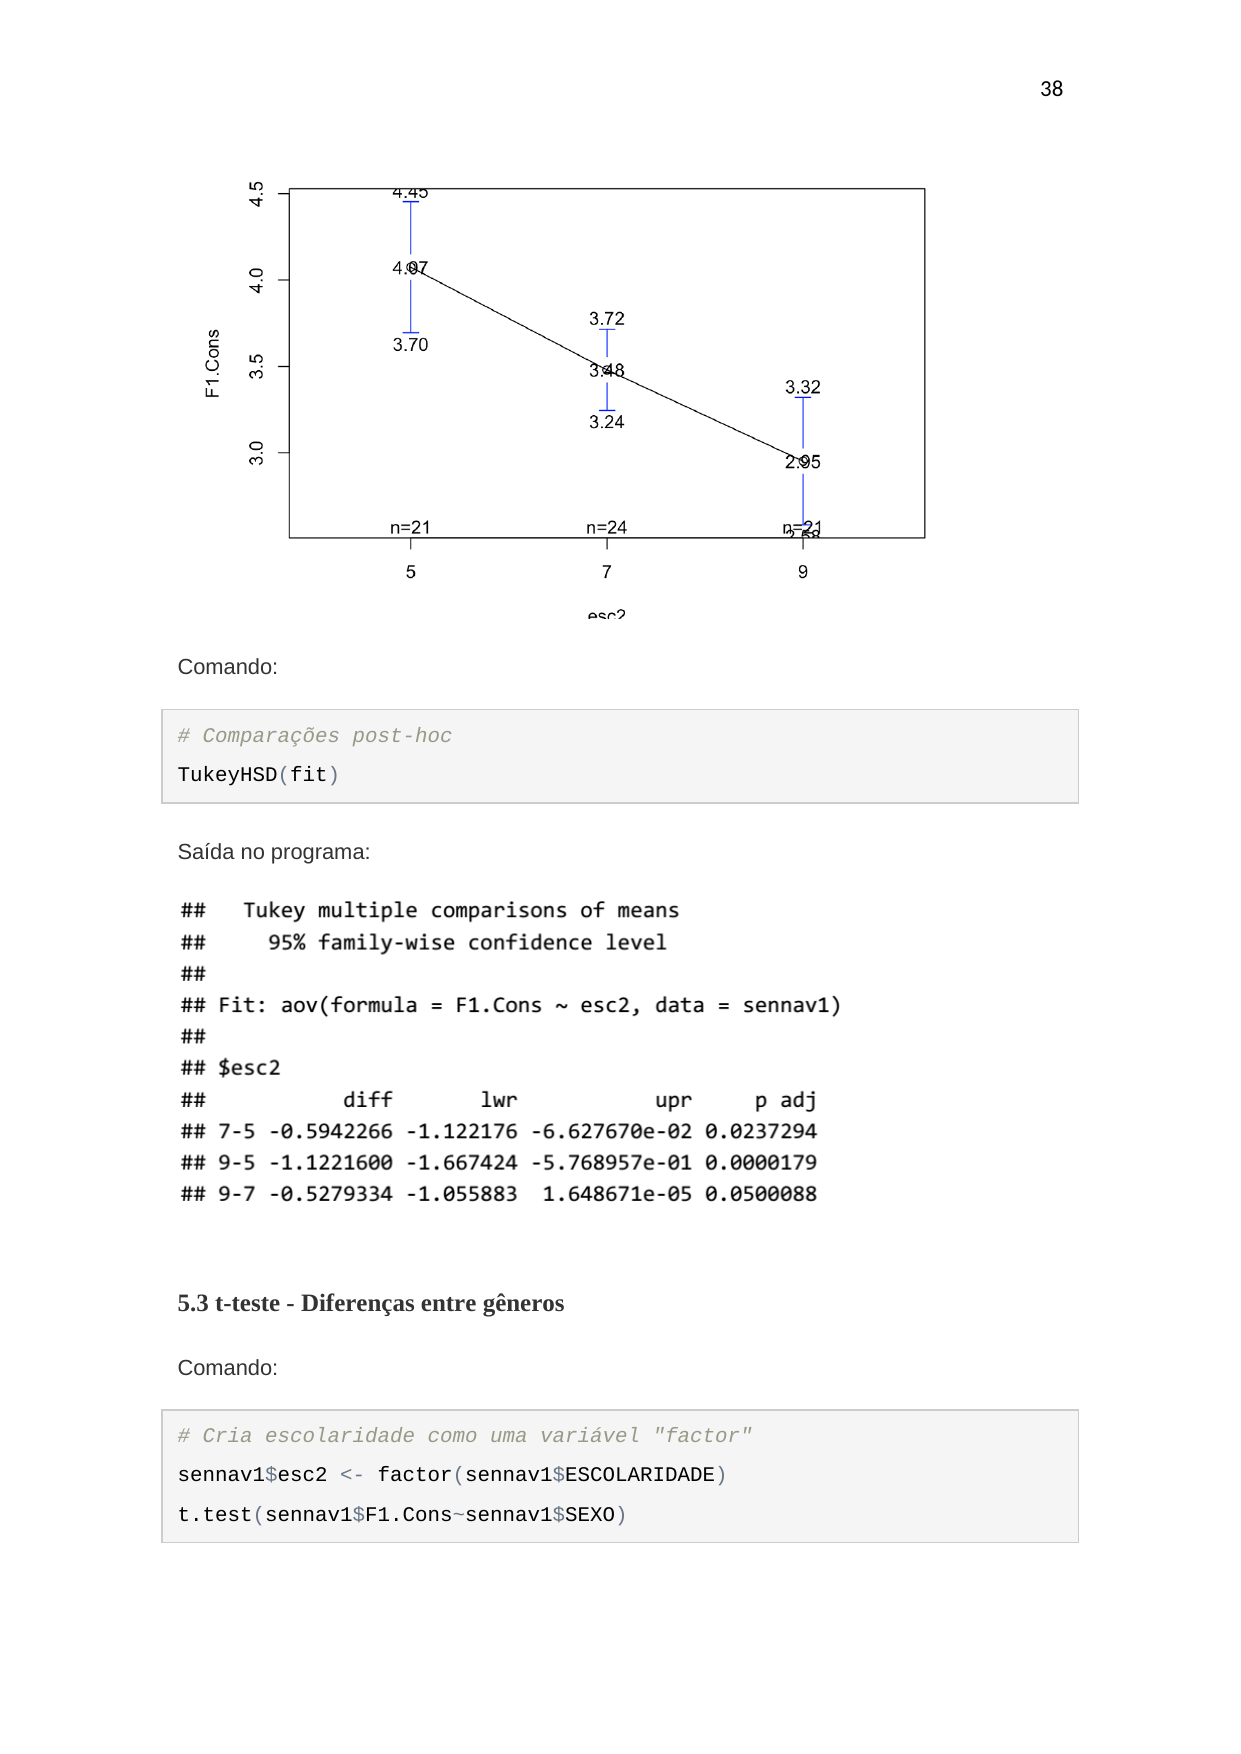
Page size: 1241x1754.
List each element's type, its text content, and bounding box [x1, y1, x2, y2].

text Comando: [177, 1349, 1063, 1380]
subtitle 5.3 t-teste - Diferenças entre gêneros [177, 1288, 1063, 1317]
text sennav1$esc2 <- factor(sennav1$ESCOLARIDADE) [163, 1448, 1078, 1488]
picture [177, 893, 861, 1213]
picture [177, 147, 968, 619]
text # Comparações post-hoc [163, 710, 1078, 748]
text TukeyHSD(fit) [163, 748, 1078, 802]
text Saída no programa: [177, 833, 1063, 864]
text Comando: [177, 648, 1063, 679]
text t.test(sennav1$F1.Cons~sennav1$SEXO) [163, 1488, 1078, 1542]
text # Cria escolaridade como uma variável "factor" [163, 1411, 1078, 1448]
